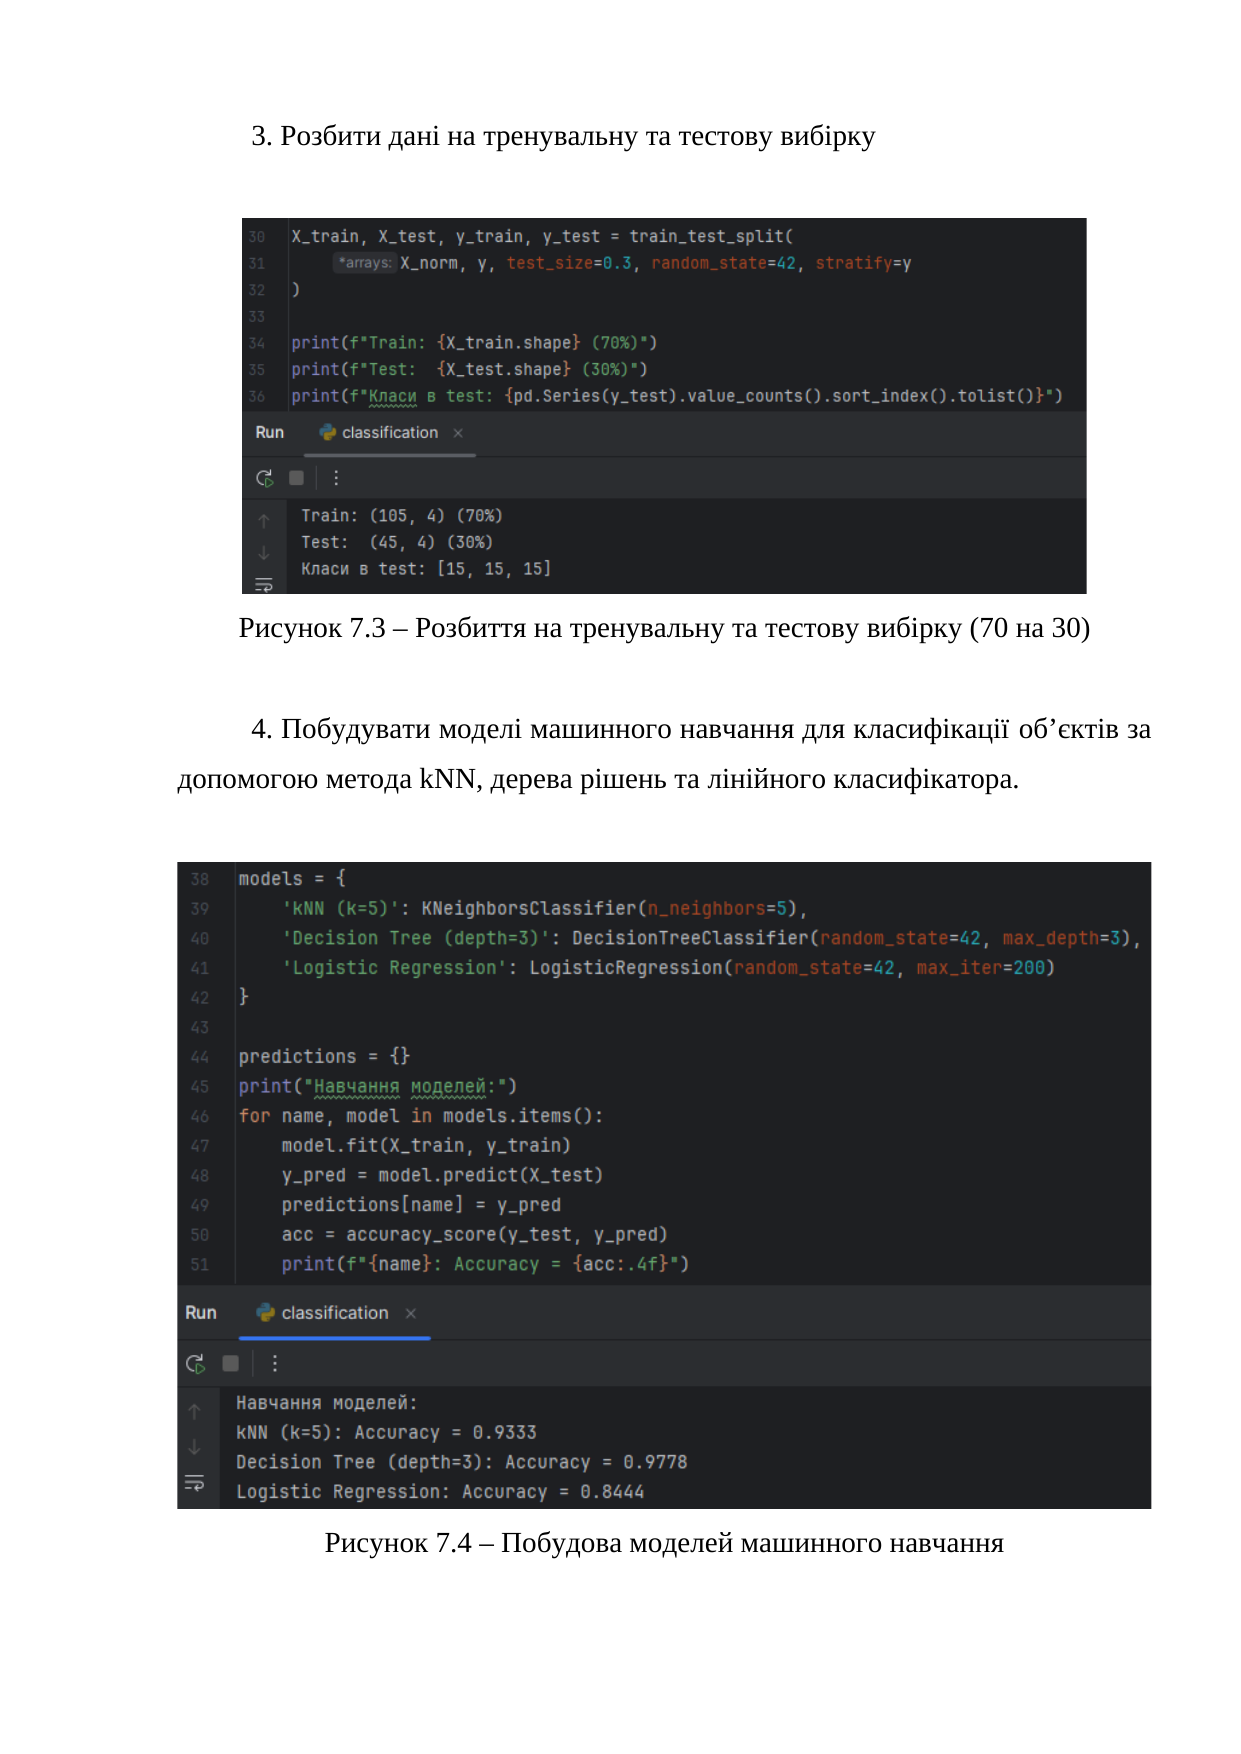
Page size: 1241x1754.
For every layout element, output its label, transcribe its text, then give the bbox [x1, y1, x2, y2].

picture [177, 862, 1152, 1509]
text 3. Розбити дані на тренувальну та тестову вибірку [177, 118, 1152, 152]
text Рисунок 7.3 – Розбиття на тренувальну та тестову вибірку (70 на 30) [177, 611, 1152, 644]
picture [242, 218, 1087, 594]
text 4. Побудувати моделі машинного навчання для класифікації об’єктів за допомогою метода kNN, дерева рішень та лінійного класифікатора. [177, 711, 1152, 795]
text Рисунок 7.4 – Побудова моделей машинного навчання [177, 1525, 1152, 1559]
